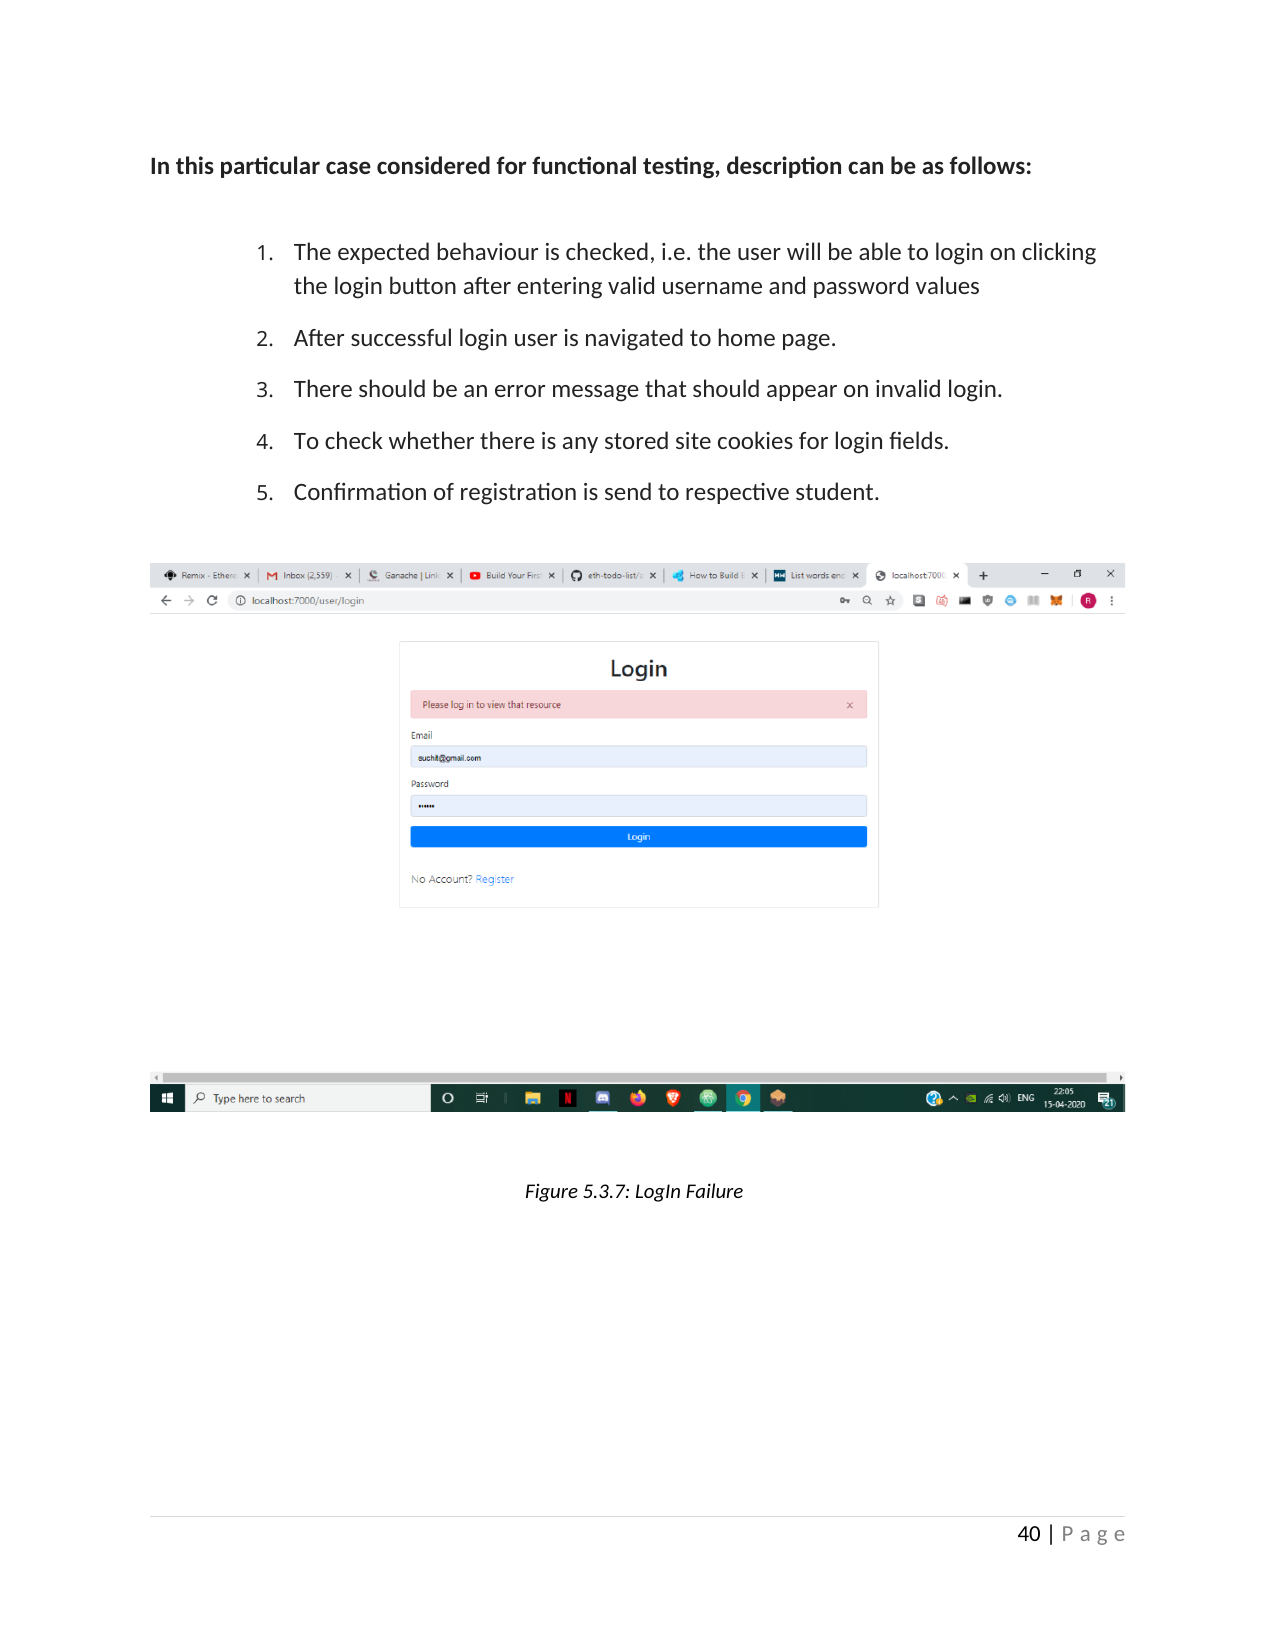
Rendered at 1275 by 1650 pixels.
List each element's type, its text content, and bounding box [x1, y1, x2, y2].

list To check whether there is any stored site cookies for login fields. [256, 425, 1125, 455]
list After successful login user is navigated to home page. [256, 322, 1125, 352]
text Figure 5.3.7: LogIn Failure [450, 1178, 1124, 1203]
text In this particular case considered for functional testing, description can be as follows: [150, 150, 1125, 181]
picture [150, 563, 1125, 1112]
list Confirmation of registration is send to respective student. [256, 476, 1125, 507]
list There should be an error message that should appear on invalid login. [256, 373, 1125, 404]
list The expected behaviour is checked, i.e. the user will be able to login on clicking the login button after entering valid username and password values [256, 237, 1118, 301]
